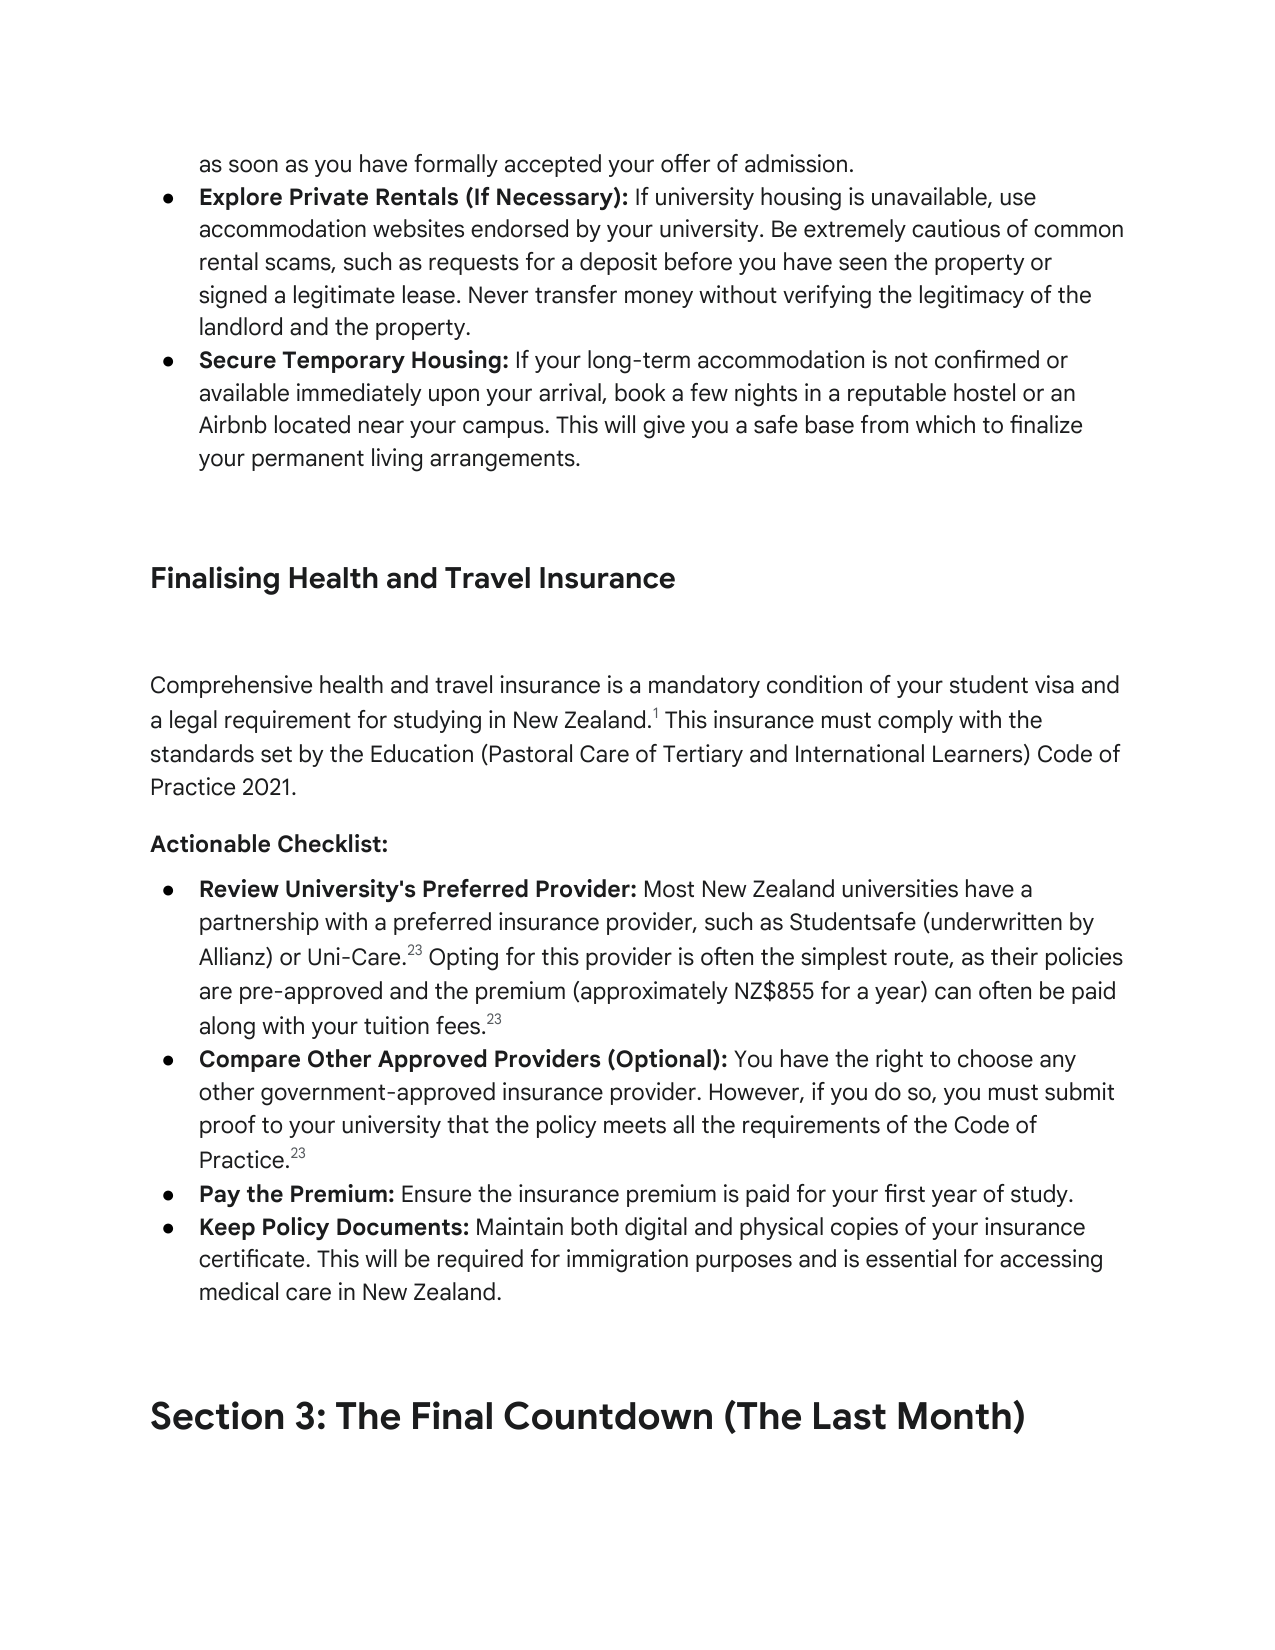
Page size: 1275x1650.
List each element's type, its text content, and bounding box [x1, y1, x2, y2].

subtitle Section 3: The Final Countdown (The Last Month) [150, 1393, 1125, 1441]
list Review University's Preferred Provider: Most New Zealand universities have a partnership with a preferred insurance provider, such as Studentsafe (underwritten by Allianz) or Uni-Care.23 Opting for this provider is often the simplest route, as their policies are pre-approved and the premium (approximately NZ$855 for a year) can often be paid along with your tuition fees.23 [161, 876, 1125, 1041]
list Pay the Premium: Ensure the insurance premium is paid for your first year of study. [161, 1180, 1125, 1209]
list Keep Policy Documents: Maintain both digital and physical copies of your insurance certificate. This will be required for immigration purposes and is essential for accessing medical care in New Zealand. [161, 1213, 1125, 1307]
subtitle Finalising Health and Travel Insurance [150, 560, 1125, 596]
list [161, 150, 1125, 179]
list Compare Other Approved Providers (Optional): You have the right to choose any other government-approved insurance provider. However, if you do so, you must submit proof to your university that the policy meets all the requirements of the Code of Practice.23 [161, 1046, 1125, 1176]
list Explore Private Rentals (If Necessary): If university housing is unavailable, use accommodation websites endorsed by your university. Be extremely cautious of common rental scams, such as requests for a deposit before you have seen the property or signed a legitimate lease. Never transfer money without verifying the legitimacy of the landlord and the property. [161, 183, 1125, 342]
list Secure Temporary Housing: If your long-term accommodation is not confirmed or available immediately upon your arrival, book a few nights in a reputable hostel or an Airbnb located near your campus. This will give you a safe base from which to finalize your permanent living arrangements. [161, 346, 1125, 473]
text Actionable Checklist: [150, 831, 1125, 859]
text Comprehensive health and travel insurance is a mandatory condition of your student visa and a legal requirement for studying in New Zealand.1 This insurance must comply with the standards set by the Education (Pastoral Care of Tertiary and International Learners) Code of Practice 2021. [150, 672, 1125, 802]
